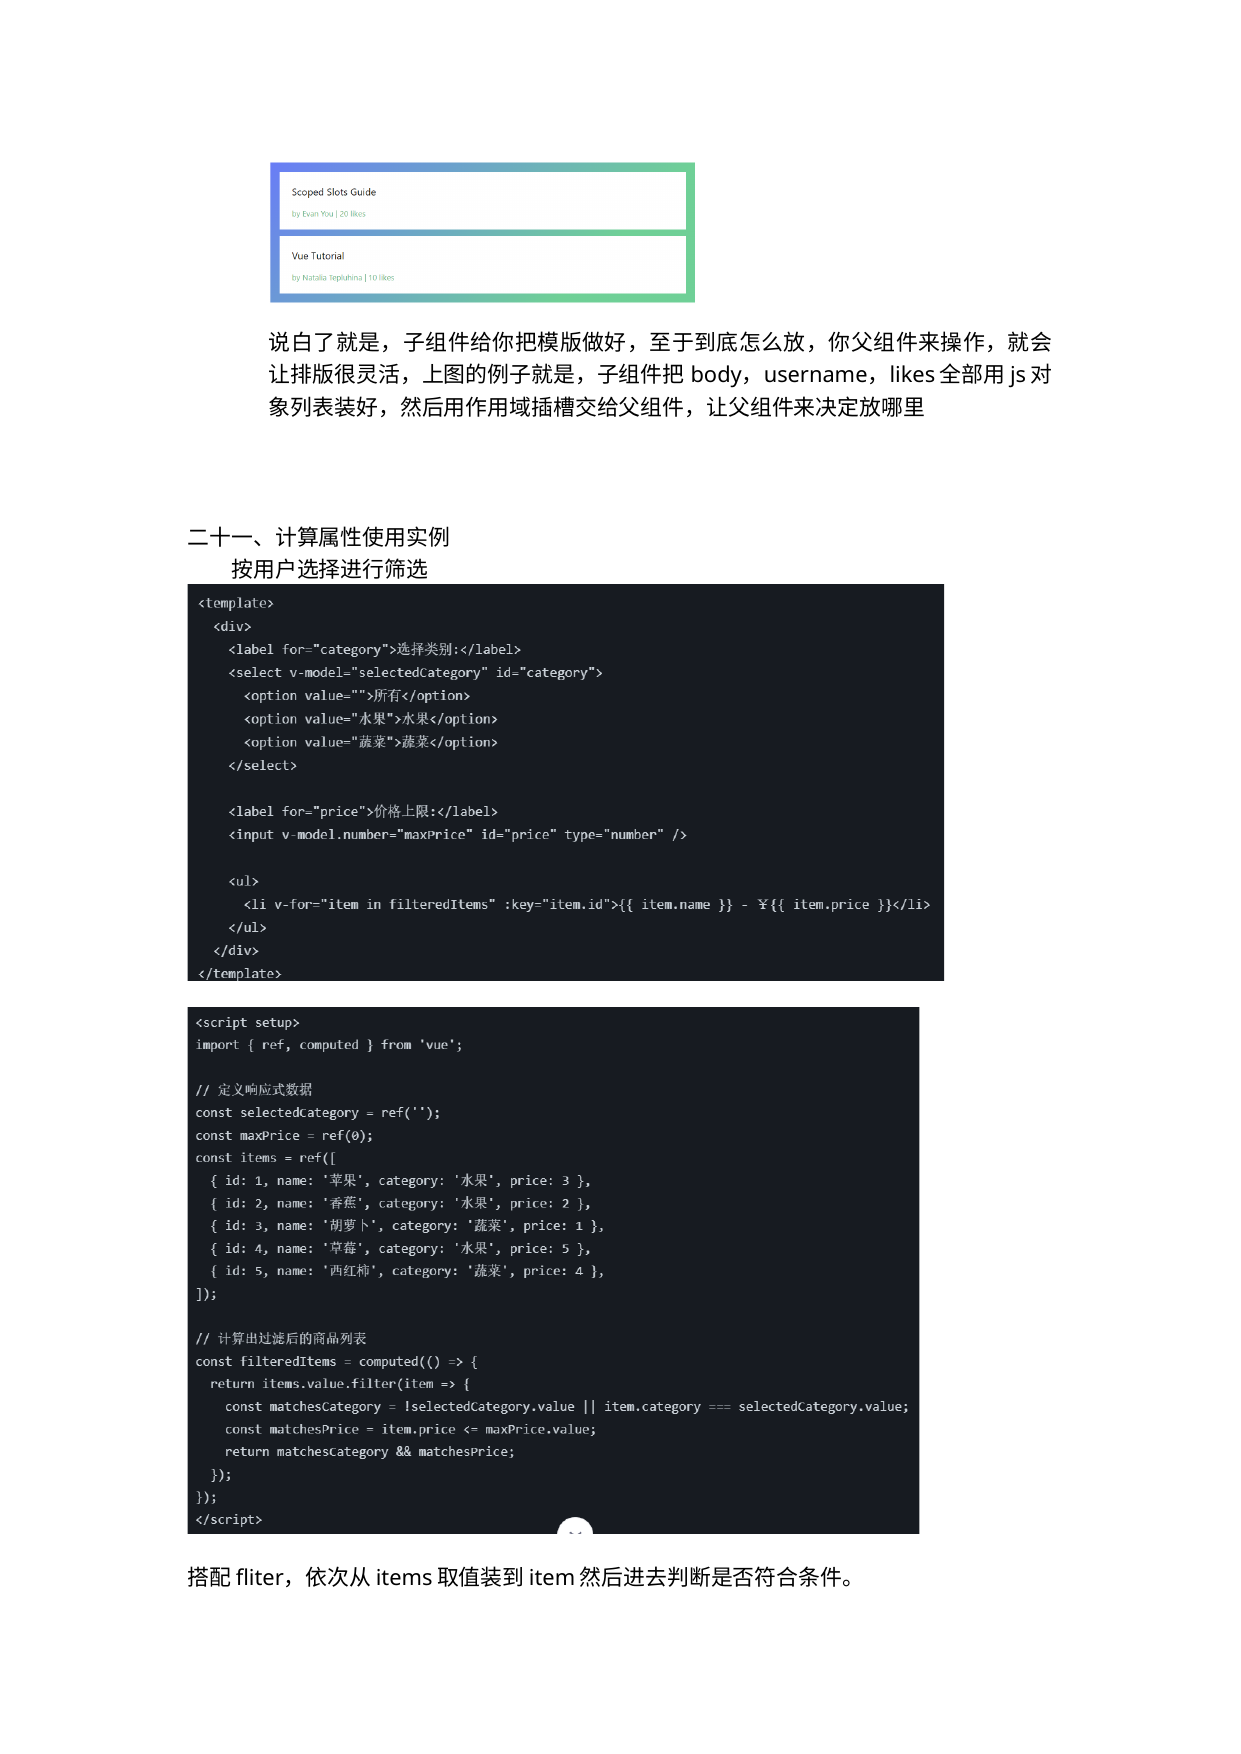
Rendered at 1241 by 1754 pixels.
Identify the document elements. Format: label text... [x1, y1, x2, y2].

text 说白了就是，子组件给你把模版做好，至于到底怎么放，你父组件来操作，就会让排版很灵活，上图的例子就是，子组件把body，username，likes全部用js对象列表装好，然后用作用域插槽交给父组件，让父组件来决定放哪里 [269, 324, 1053, 422]
picture [187, 1007, 920, 1534]
text 搭配fliter，依次从items取值装到item然后进去判断是否符合条件。 [187, 1559, 1053, 1592]
picture [187, 584, 945, 981]
text 按用户选择进行筛选 [187, 552, 1053, 584]
text 二十一、计算属性使用实例 [187, 519, 1053, 552]
picture [268, 162, 697, 304]
